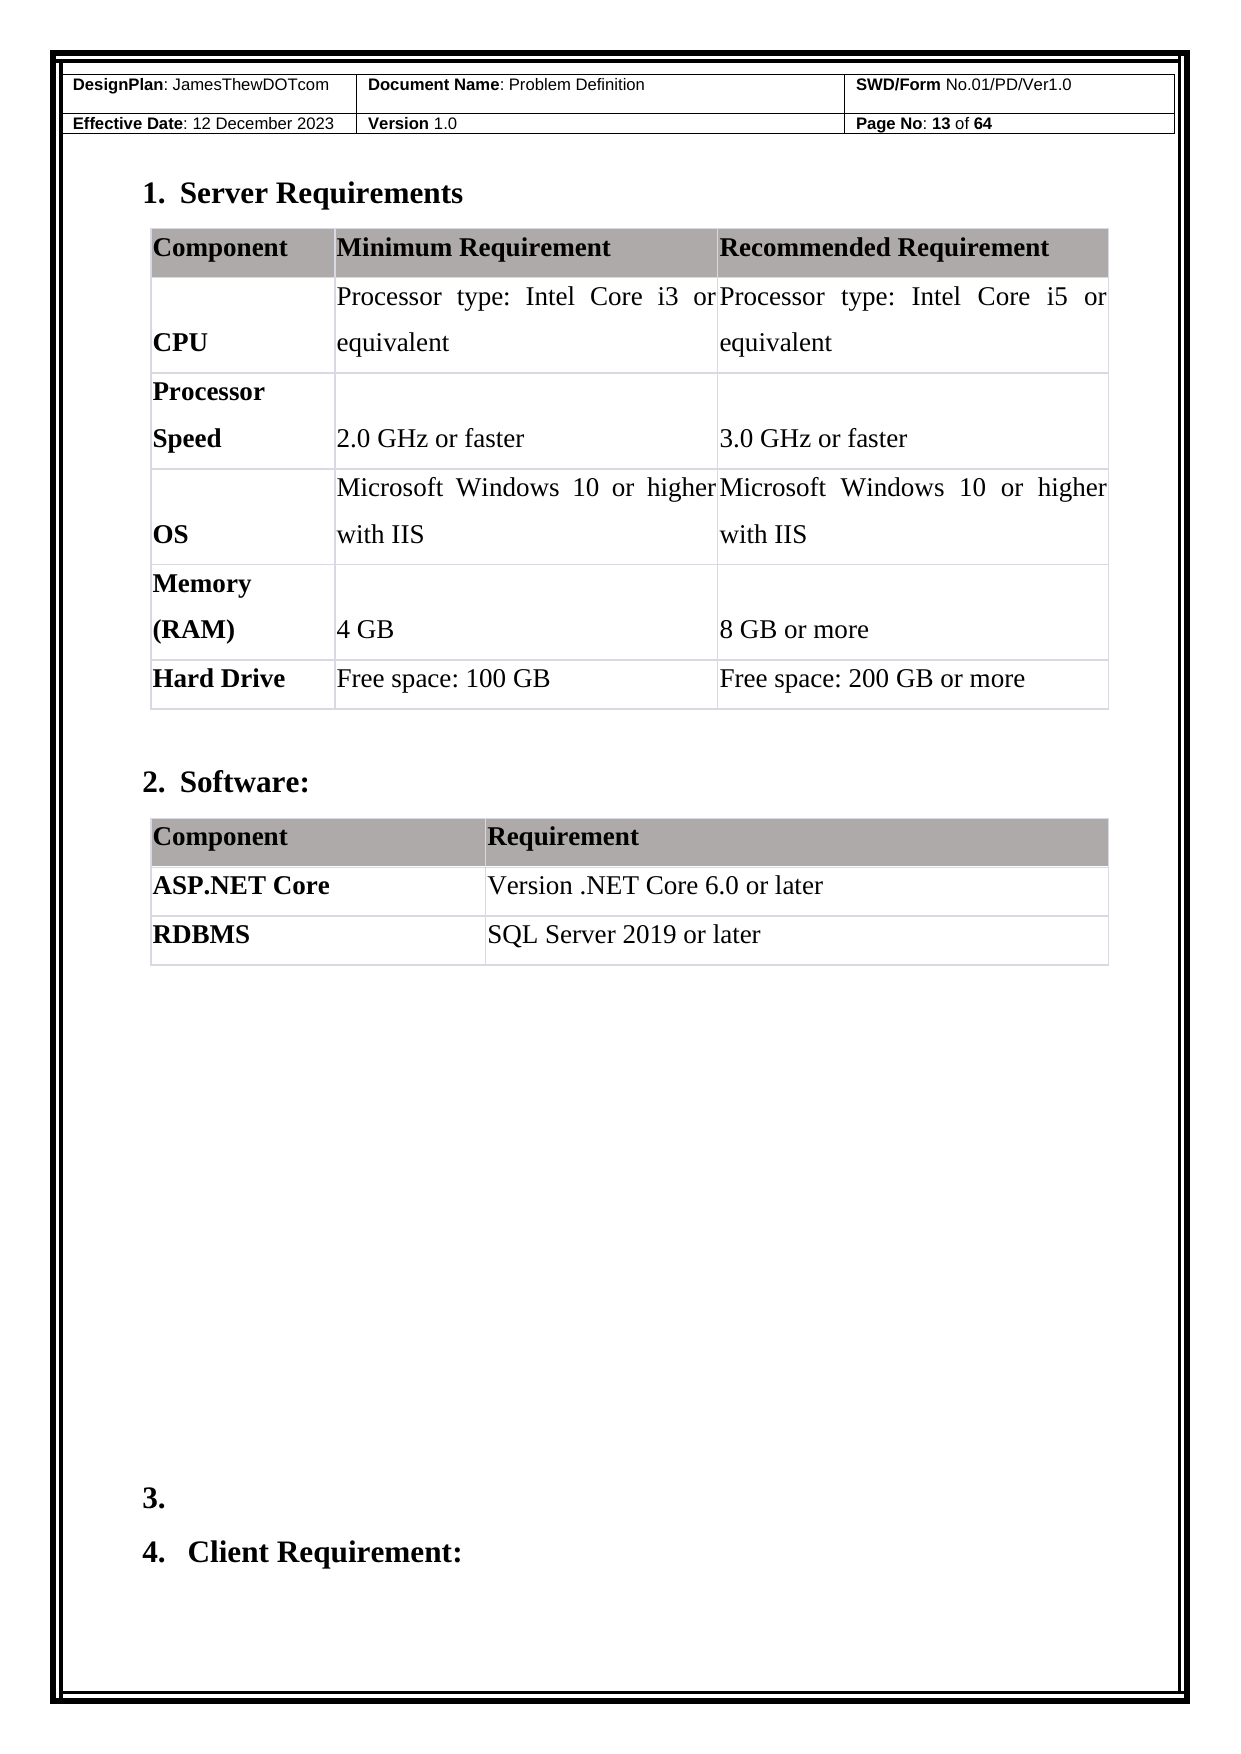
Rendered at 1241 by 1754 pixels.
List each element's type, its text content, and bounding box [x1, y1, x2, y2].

table_cell 2.0 GHz or faster [336, 374, 717, 468]
table_header Recommended Requirement [718, 229, 1108, 277]
subtitle Software: [142, 763, 1090, 799]
table_cell Memory (RAM) [152, 565, 334, 659]
subtitle Server Requirements [142, 174, 1090, 210]
table_header Requirement [486, 819, 1108, 866]
table_cell Processor type: Intel Core i5 or equivalent [718, 278, 1108, 372]
table_cell Hard Drive [152, 661, 334, 708]
table_cell Version .NET Core 6.0 or later [486, 868, 1108, 915]
table_cell 8 GB or more [718, 565, 1108, 659]
table_cell Processor Speed [152, 374, 334, 468]
table_cell ASP.NET Core [152, 868, 485, 915]
table_header Component [152, 229, 334, 277]
table_cell Microsoft Windows 10 or higher with IIS [336, 470, 717, 563]
table_cell SQL Server 2019 or later [486, 917, 1108, 964]
table_cell 4 GB [336, 565, 717, 659]
table_header Component [152, 819, 485, 866]
table_cell Free space: 200 GB or more [718, 661, 1108, 708]
table_cell Free space: 100 GB [336, 661, 717, 708]
table_cell CPU [152, 278, 334, 372]
table_cell Processor type: Intel Core i3 or equivalent [336, 278, 717, 372]
table_cell RDBMS [152, 917, 485, 964]
table_cell OS [152, 470, 334, 563]
subtitle Client Requirement: [142, 1533, 1090, 1569]
table_cell 3.0 GHz or faster [718, 374, 1108, 468]
table_header Minimum Requirement [336, 229, 717, 277]
table_cell Microsoft Windows 10 or higher with IIS [718, 470, 1108, 563]
